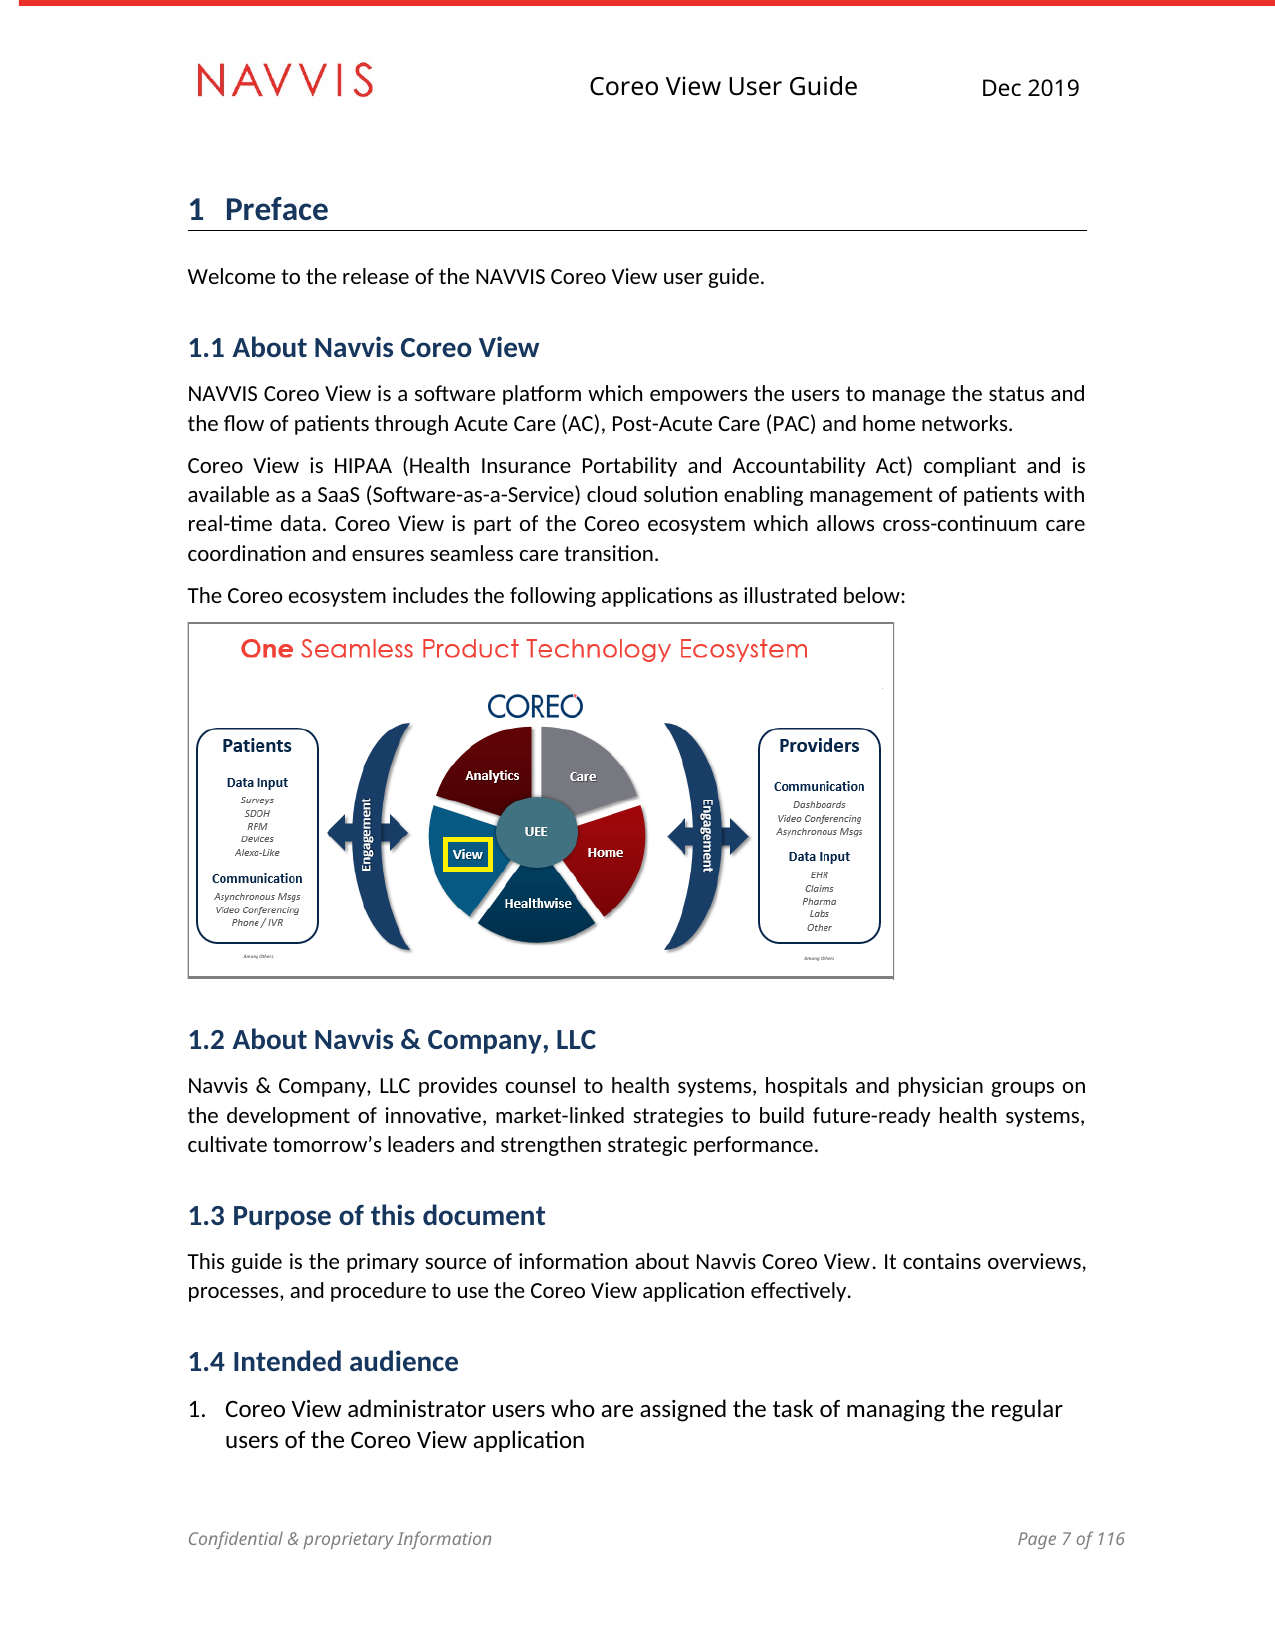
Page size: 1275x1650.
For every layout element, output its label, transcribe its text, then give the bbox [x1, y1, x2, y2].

list Coreo View administrator users who are assigned the task of managing the regular users of the Coreo View application [187, 1394, 1087, 1455]
text This guide is the primary source of information about Navvis Coreo View. It contains overviews, processes, and procedure to use the Coreo View application effectively. [187, 1247, 1087, 1304]
subtitle Intended audience [187, 1343, 1087, 1379]
picture [187, 622, 895, 980]
subtitle About Navvis Coreo View [187, 329, 1087, 365]
text Coreo View is HIPAA (Health Insurance Portability and Accountability Act) compliant and is available as a SaaS (Software-as-a-Service) cloud solution enabling management of patients with real-time data. Coreo View is part of the Coreo ecosystem which allows cross-continuum care coordination and ensures seamless care transition. [187, 451, 1087, 567]
text NAVVIS Coreo View is a software platform which empowers the users to manage the status and the flow of patients through Acute Care (AC), Post-Acute Care (PAC) and home networks. [187, 379, 1087, 437]
subtitle Purpose of this document [187, 1197, 1087, 1233]
text Welcome to the release of the NAVVIS Coreo View user guide. [187, 262, 1087, 290]
picture [187, 55, 383, 104]
subtitle Preface [187, 187, 1087, 231]
text The Coreo ecosystem includes the following applications as illustrated below: [187, 581, 1087, 609]
subtitle About Navvis & Company, LLC [187, 1021, 1087, 1057]
text Navvis & Company, LLC provides counsel to health systems, hospitals and physician groups on the development of innovative, market-linked strategies to build future-ready health systems, cultivate tomorrow’s leaders and strengthen strategic performance. [187, 1071, 1087, 1158]
